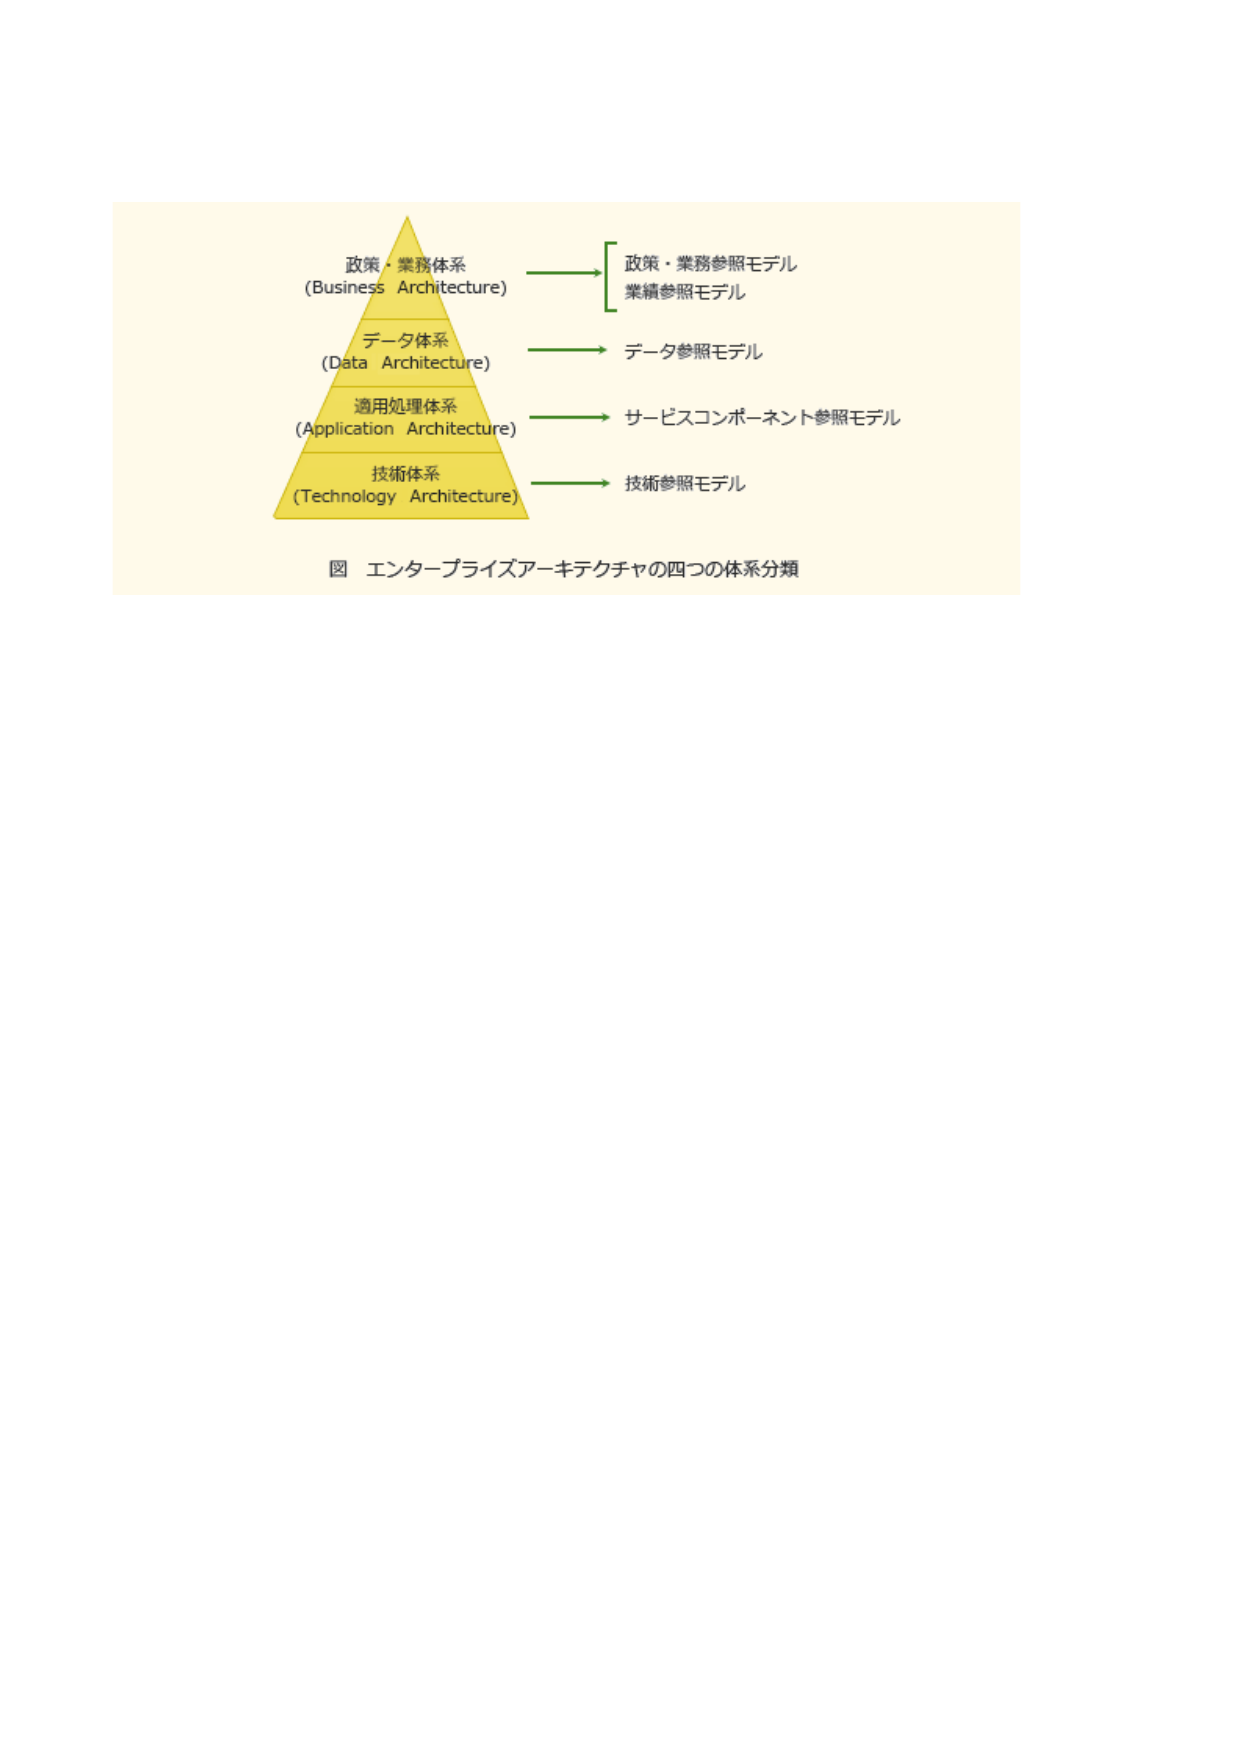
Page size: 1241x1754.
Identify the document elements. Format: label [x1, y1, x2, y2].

picture [112, 202, 1021, 595]
